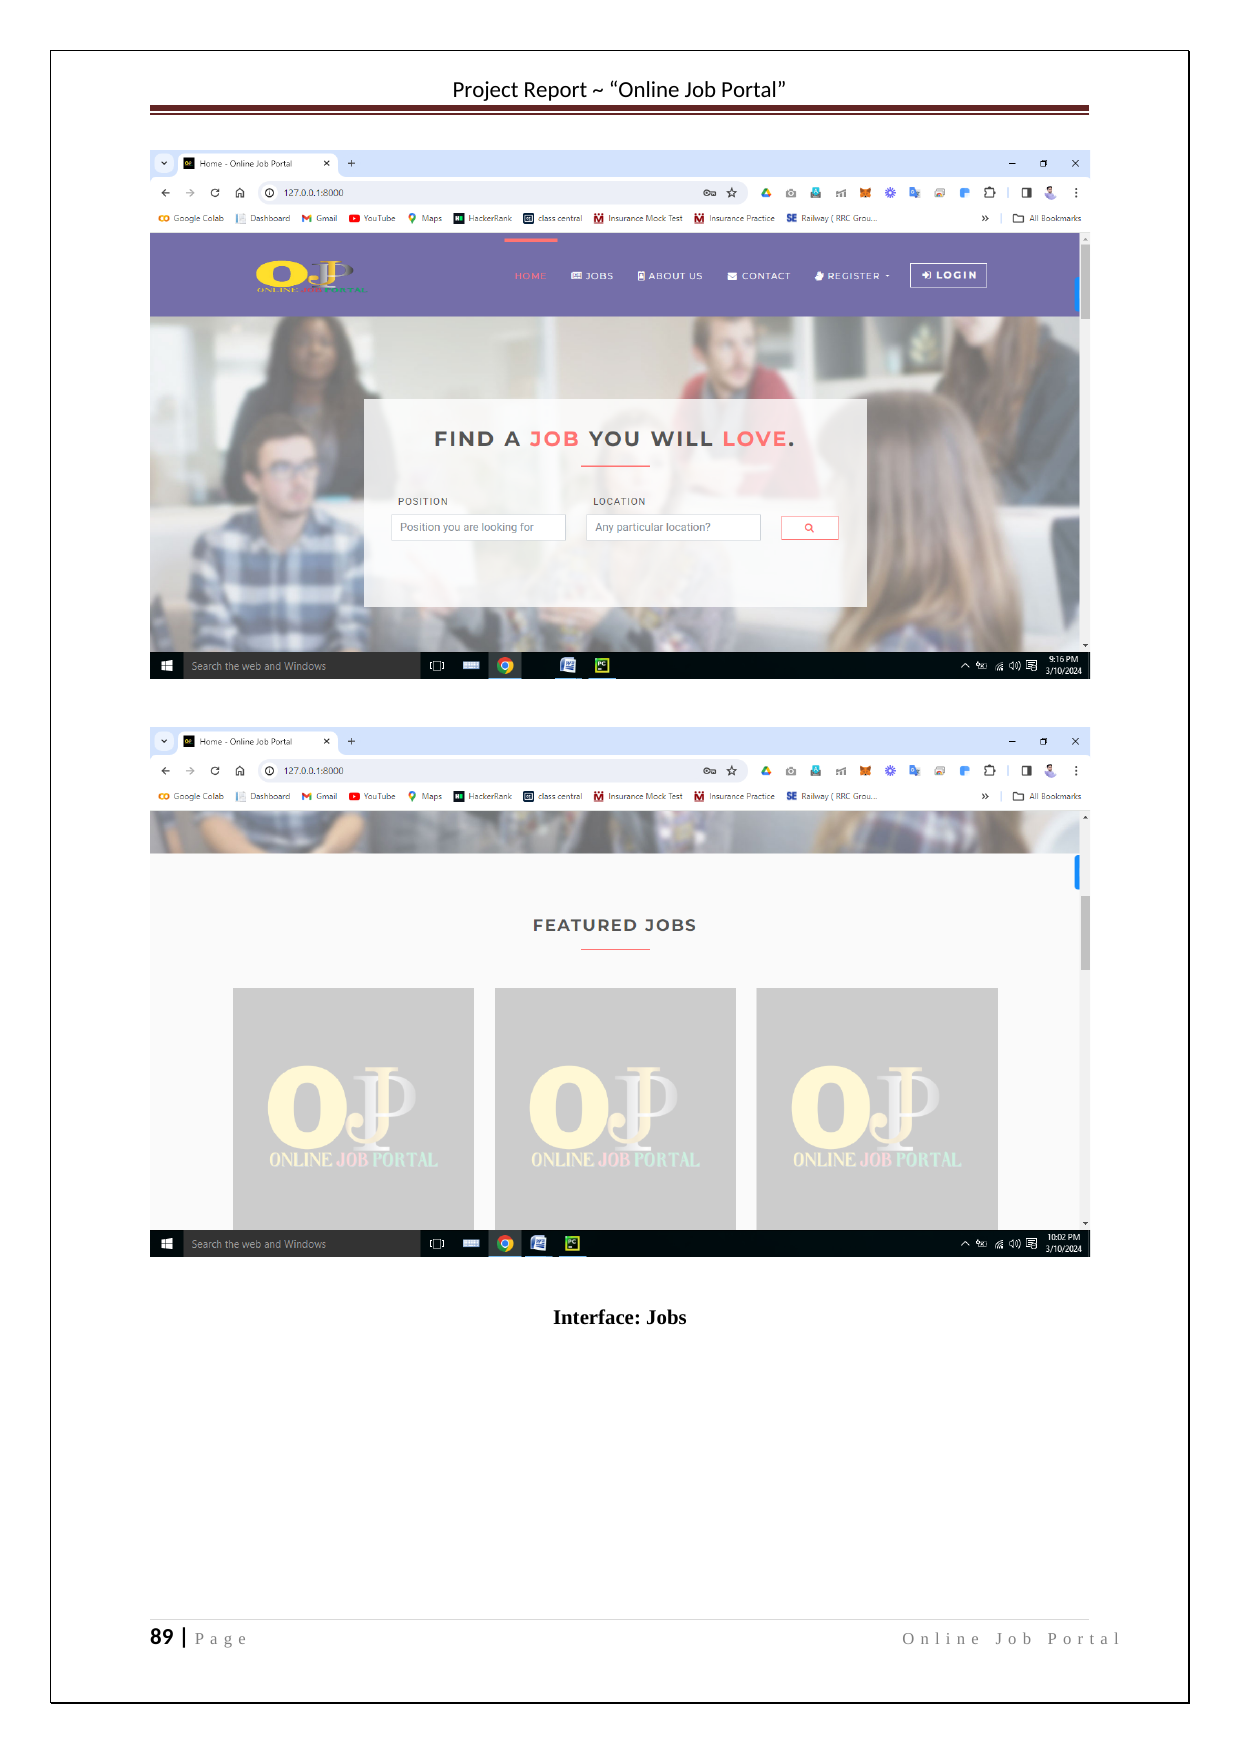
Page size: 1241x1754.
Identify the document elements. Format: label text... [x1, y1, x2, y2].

picture [150, 727, 1091, 1257]
picture [150, 150, 1091, 679]
text Interface: Jobs [150, 1305, 1089, 1329]
